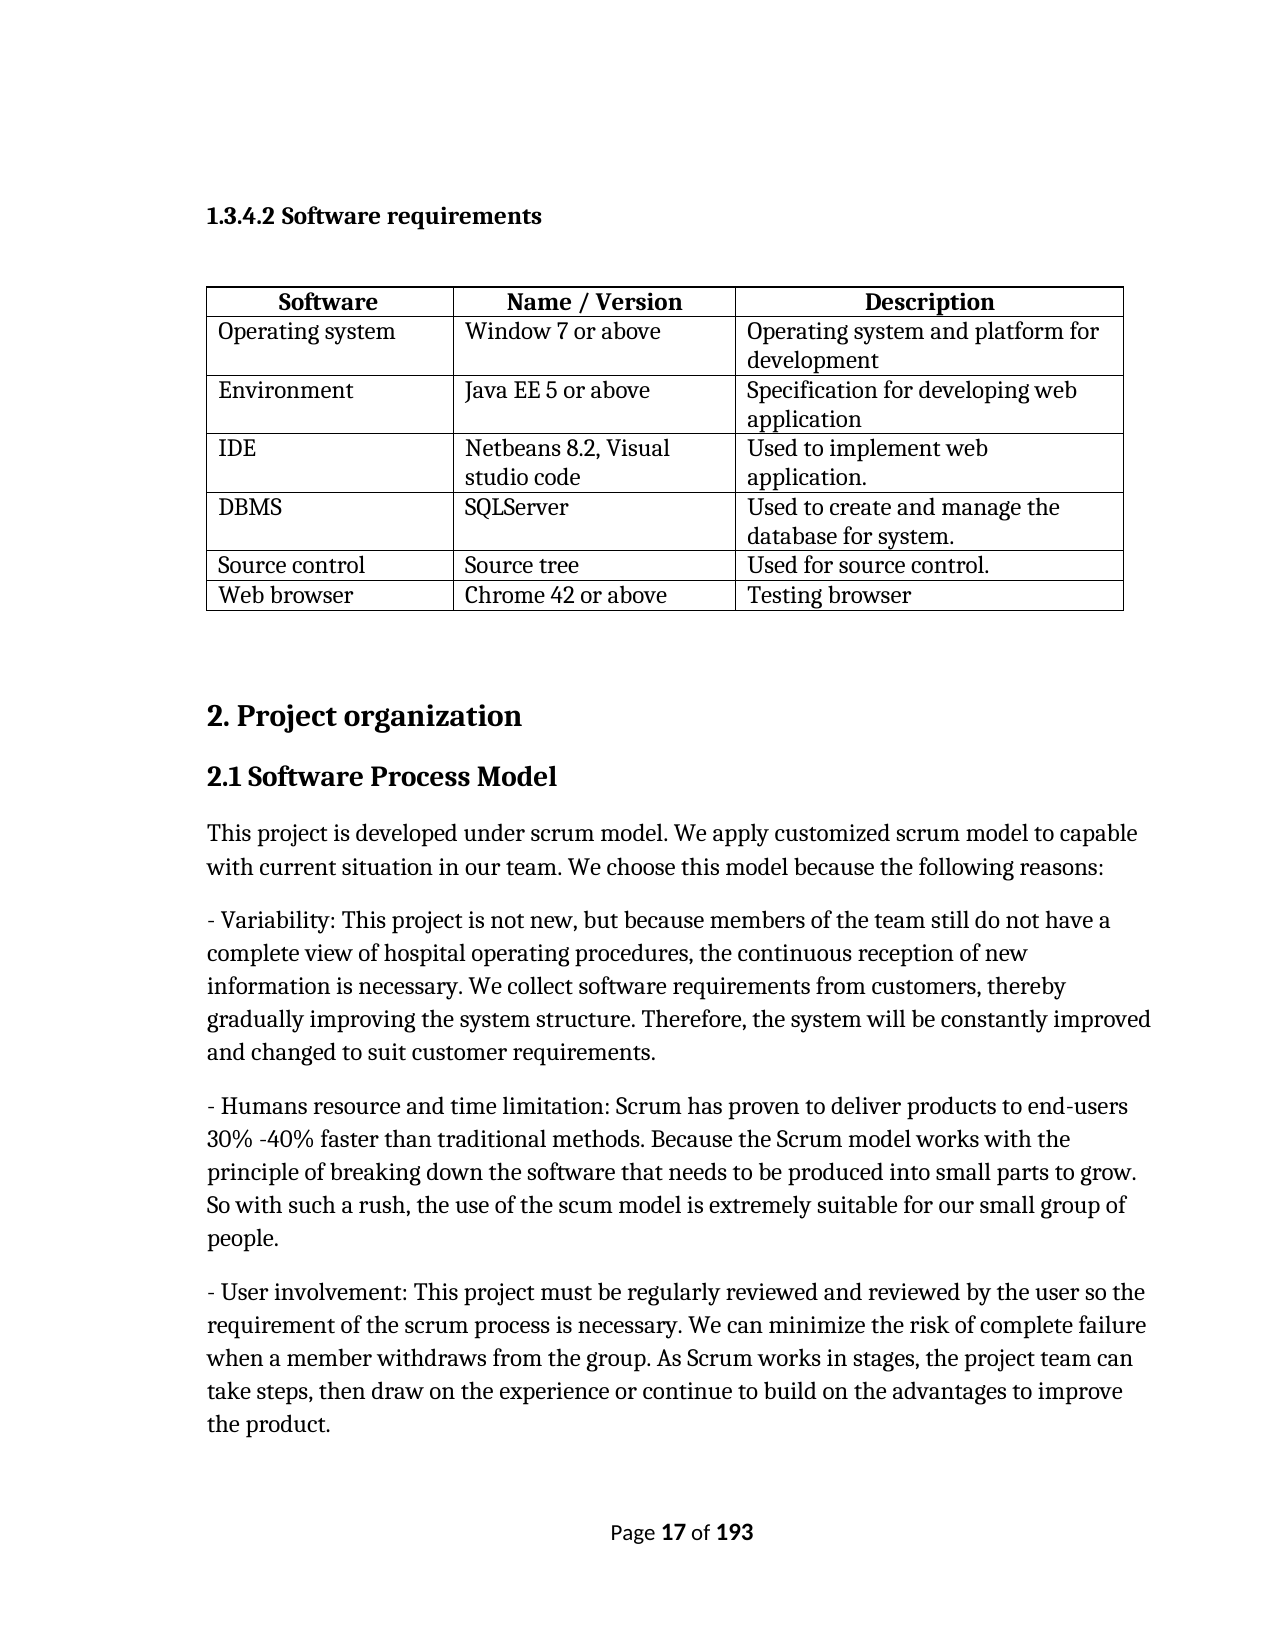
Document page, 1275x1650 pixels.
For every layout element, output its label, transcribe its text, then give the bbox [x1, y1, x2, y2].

table_cell Used to implement web application. [736, 434, 1123, 492]
table_cell Environment [207, 376, 453, 433]
table_cell Chrome 42 or above [454, 581, 735, 610]
list Software requirements [207, 202, 1157, 230]
table_header Description [736, 288, 1123, 316]
table_cell Specification for developing web application [736, 376, 1123, 433]
table_cell Web browser [207, 581, 453, 610]
text This project is developed under scrum model. We apply customized scrum model to capable with current situation in our team. We choose this model because the following reasons: [207, 819, 1157, 881]
text 2. Project organization [207, 698, 1157, 734]
table_cell Used to create and manage the database for system. [736, 493, 1123, 550]
table_cell Source tree [454, 551, 735, 580]
text - Variability: This project is not new, but because members of the team still do not have a complete view of hospital operating procedures, the continuous reception of new information is necessary. We collect software requirements from customers, thereby gradually improving the system structure. Therefore, the system will be constantly improved and changed to suit customer requirements. [207, 906, 1157, 1067]
table_cell IDE [207, 434, 453, 492]
table_cell Operating system and platform for development [736, 317, 1123, 375]
table_cell Operating system [207, 317, 453, 375]
table_cell Window 7 or above [454, 317, 735, 375]
table_cell Testing browser [736, 581, 1123, 610]
text - User involvement: This project must be regularly reviewed and reviewed by the user so the requirement of the scrum process is necessary. We can minimize the risk of complete failure when a member withdraws from the group. As Scrum works in stages, the project team can take steps, then draw on the experience or continue to build on the advantages to improve the product. [207, 1278, 1157, 1439]
table_cell Used for source control. [736, 551, 1123, 580]
table_cell DBMS [207, 493, 453, 550]
table_cell Java EE 5 or above [454, 376, 735, 433]
table_cell Source control [207, 551, 453, 580]
table_cell SQLServer [454, 493, 735, 550]
table_header Software [207, 288, 453, 316]
table_cell Netbeans 8.2, Visual studio code [454, 434, 735, 492]
text 2.1 Software Process Model [207, 760, 1157, 793]
text - Humans resource and time limitation: Scrum has proven to deliver products to end-users 30% -40% faster than traditional methods. Because the Scrum model works with the principle of breaking down the software that needs to be produced into small parts to grow. So with such a rush, the use of the scum model is extremely suitable for our small group of people. [207, 1092, 1157, 1253]
table_header Name / Version [454, 288, 735, 316]
